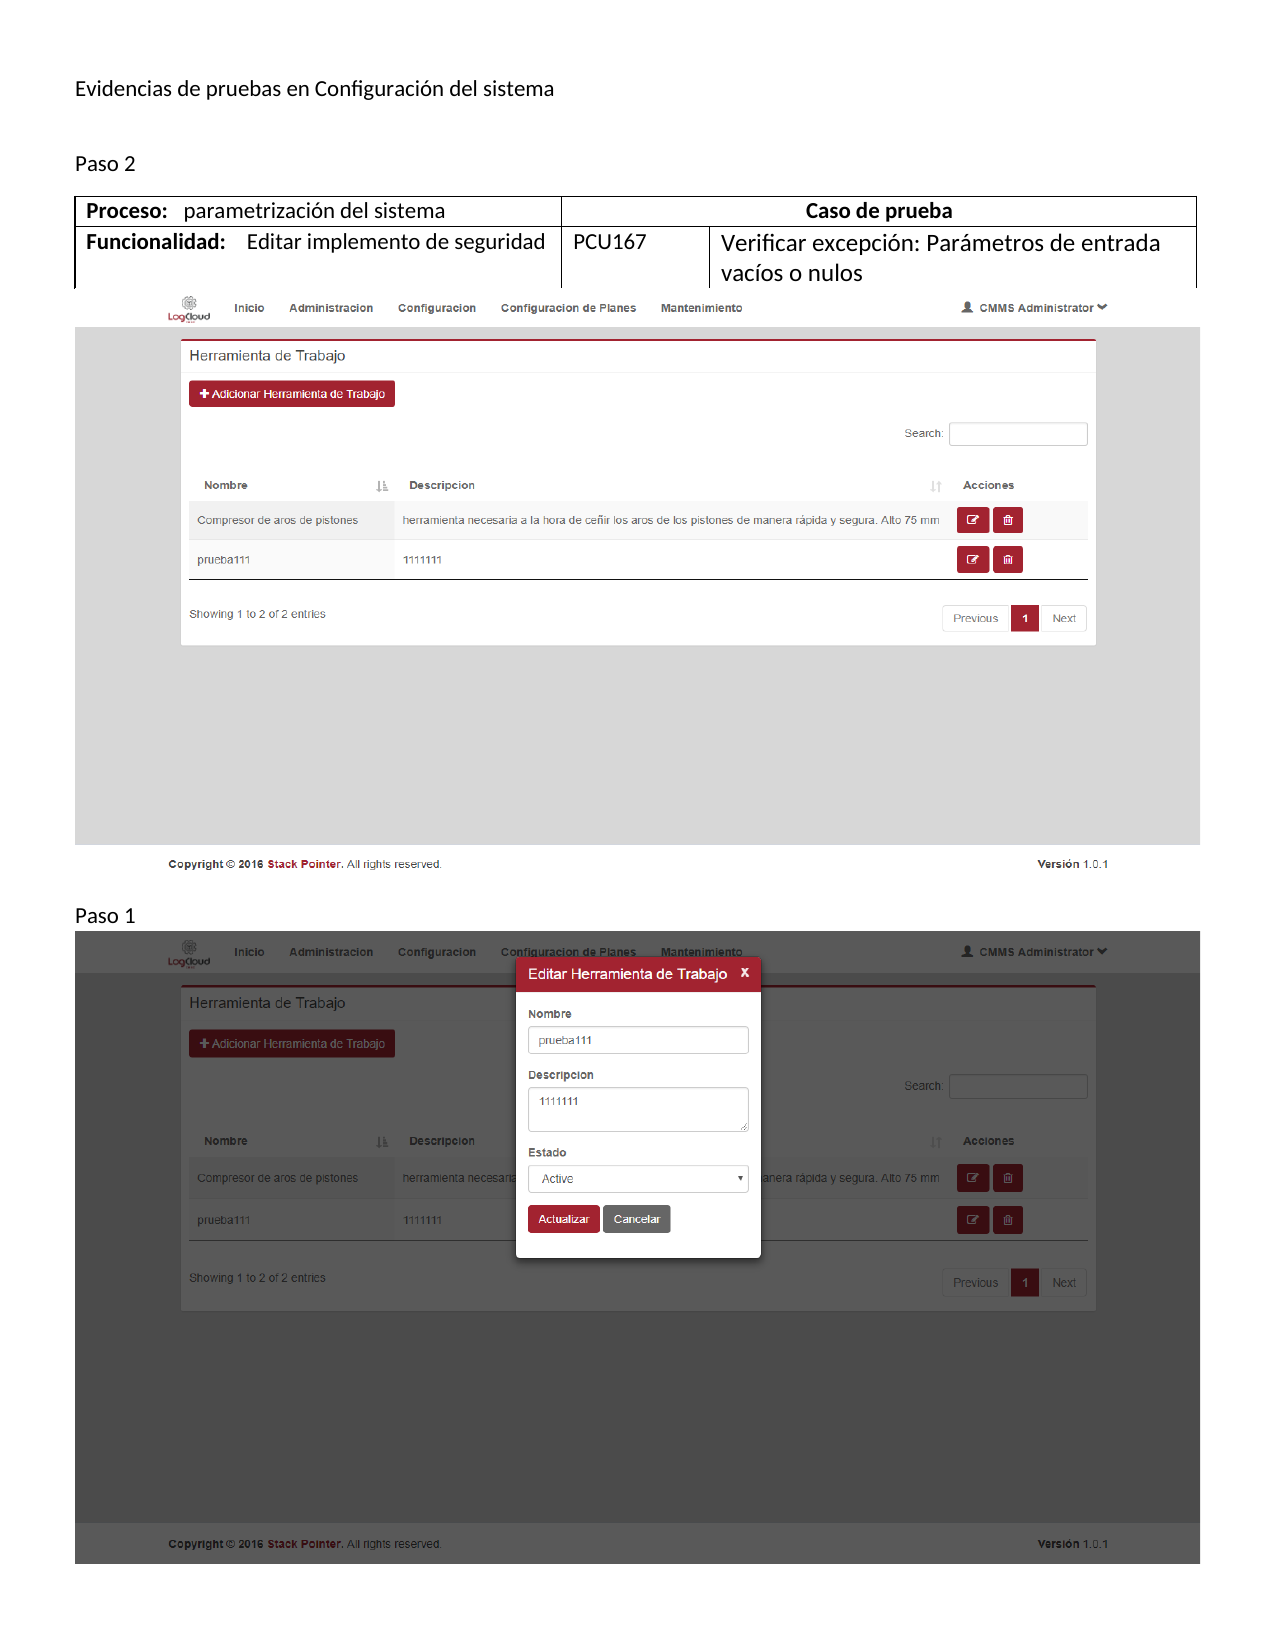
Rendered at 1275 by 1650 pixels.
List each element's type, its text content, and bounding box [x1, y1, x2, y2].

text Paso 2 [75, 149, 1200, 177]
table_header Proceso: parametrización del sistema [76, 197, 561, 226]
text Paso 1 [75, 901, 1200, 931]
table_cell Funcionalidad: Editar implemento de seguridad [76, 227, 561, 288]
table_cell PCU167 [562, 227, 709, 288]
table_header Caso de prueba [562, 197, 1196, 226]
picture [75, 288, 1200, 883]
picture [75, 931, 1200, 1564]
table_cell Verificar excepción: Parámetros de entrada vacíos o nulos [710, 227, 1196, 288]
